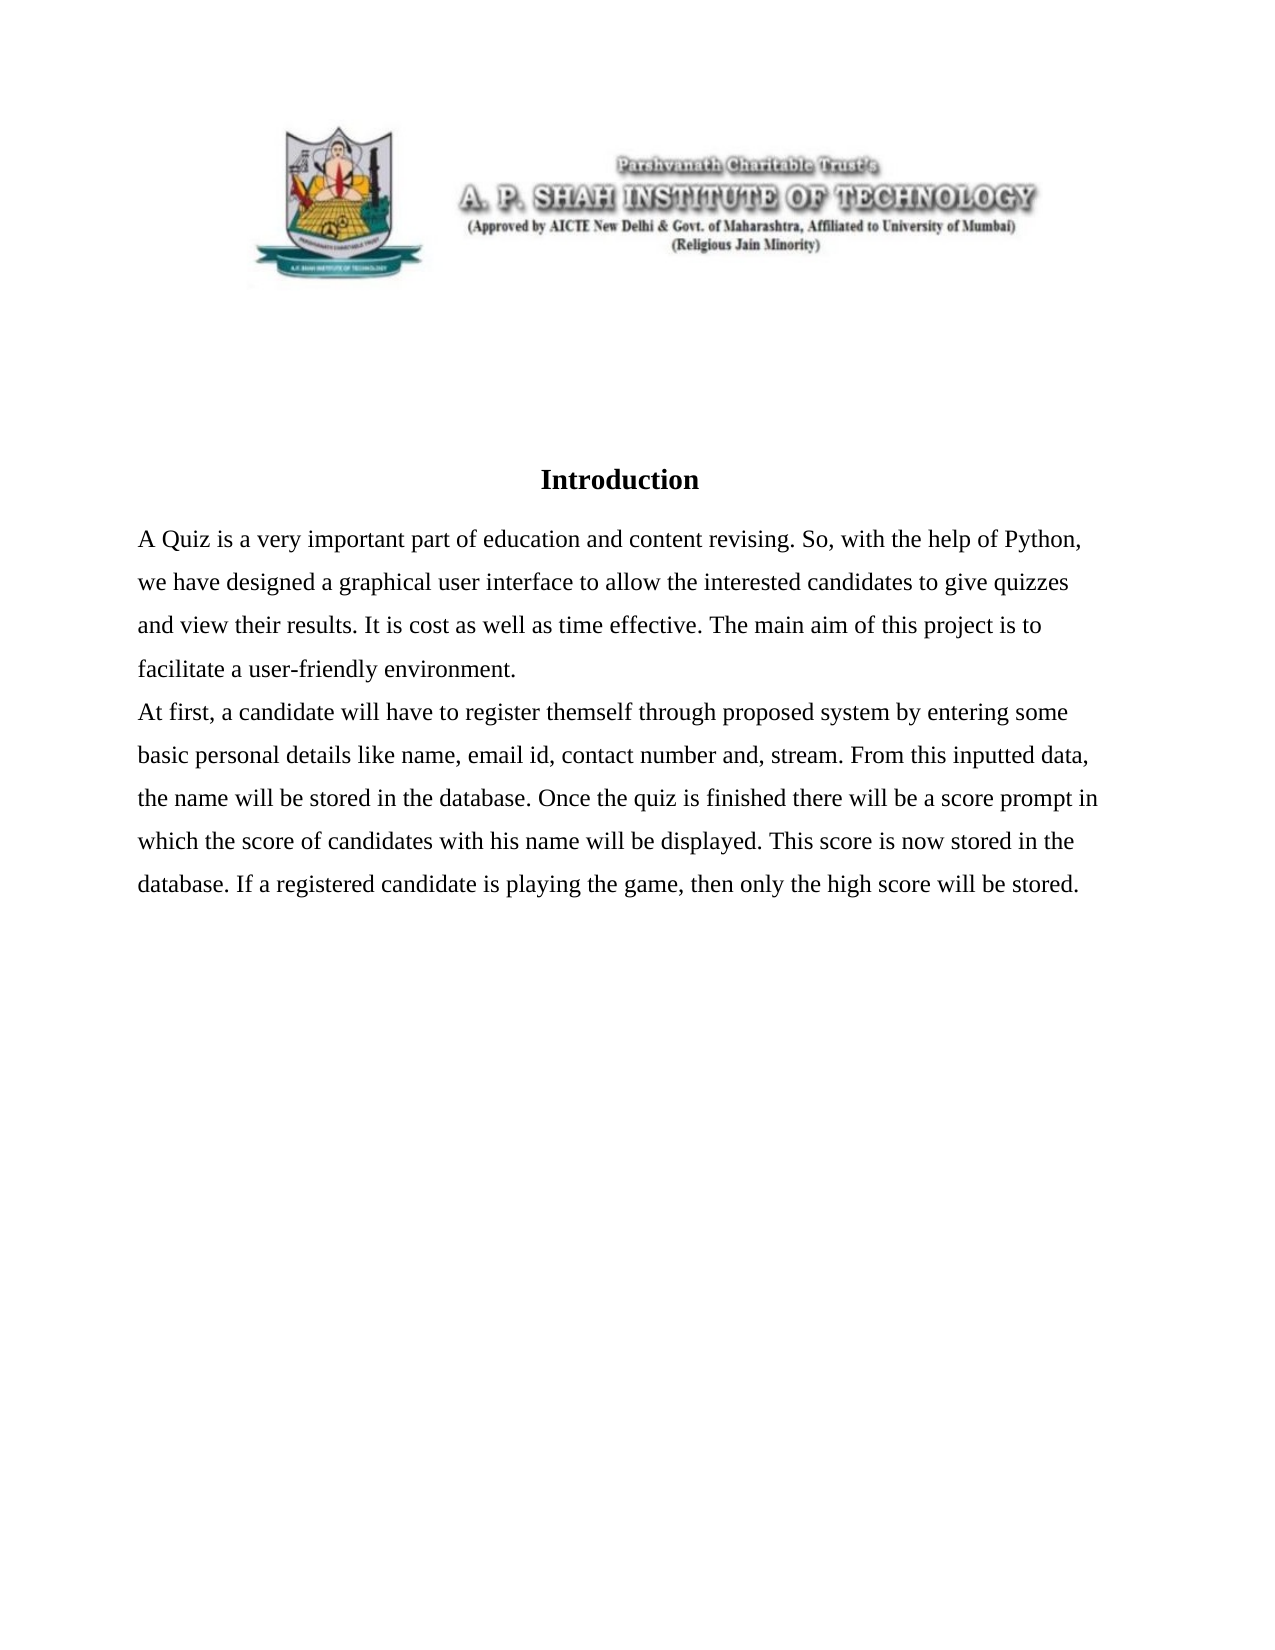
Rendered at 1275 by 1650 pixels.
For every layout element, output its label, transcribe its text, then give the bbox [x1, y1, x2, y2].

picture [246, 119, 1044, 291]
text At first, a candidate will have to register themself through proposed system by entering some basic personal details like name, email id, contact number and, stream. From this inputted data, the name will be stored in the database. Once the quiz is finished there will be a score prompt in which the score of candidates with his name will be displayed. This score is now stored in the database. If a registered candidate is playing the game, then only the high score will be stored. [137, 697, 1102, 898]
text A Quiz is a very important part of education and content revising. So, with the help of Python, we have designed a graphical user interface to allow the interested candidates to give quizzes and view their results. It is cost as well as time effective. The main aim of this project is to facilitate a user-friendly environment. [137, 524, 1102, 682]
text Introduction [137, 462, 1102, 496]
